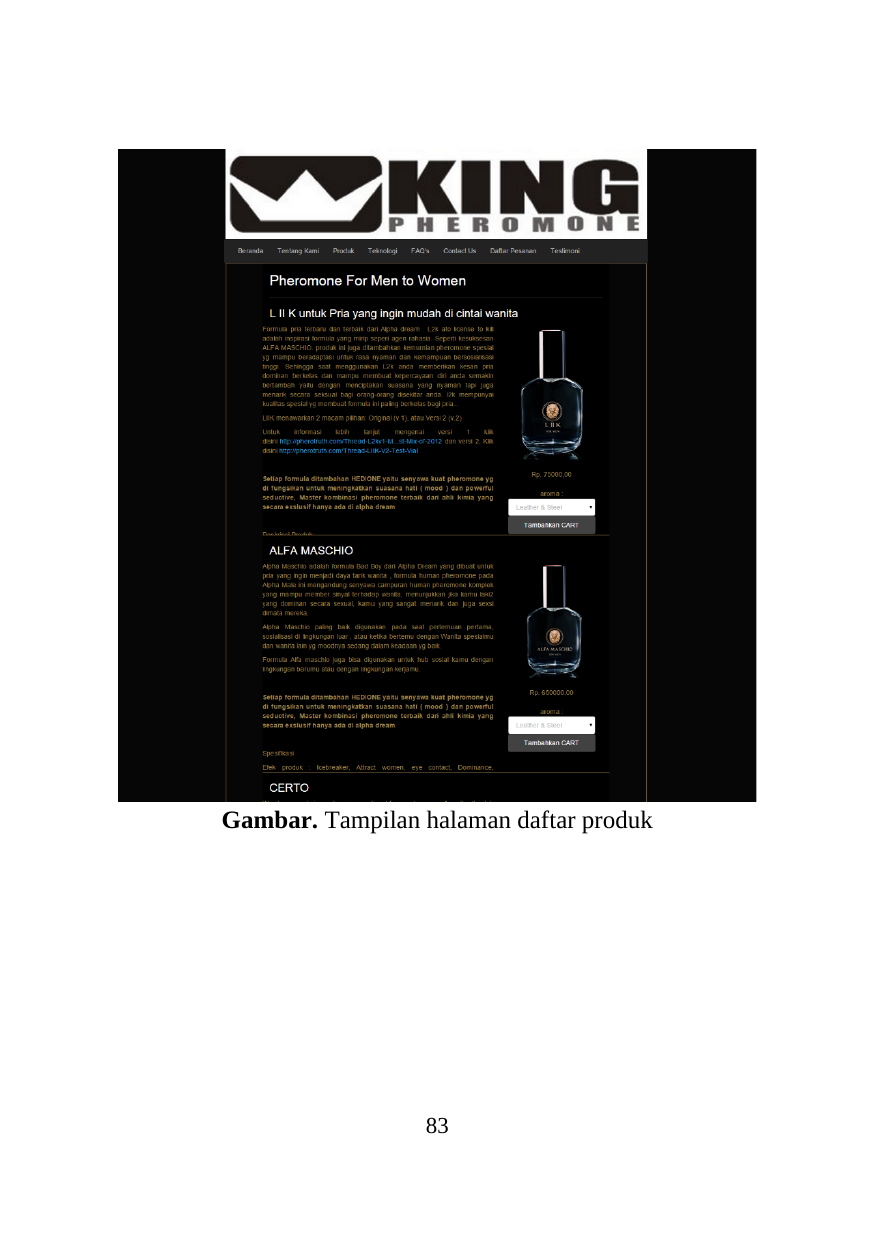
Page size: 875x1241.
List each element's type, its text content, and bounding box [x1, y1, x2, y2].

text Gambar. Tampilan halaman daftar produk [118, 805, 756, 834]
picture [118, 149, 757, 802]
